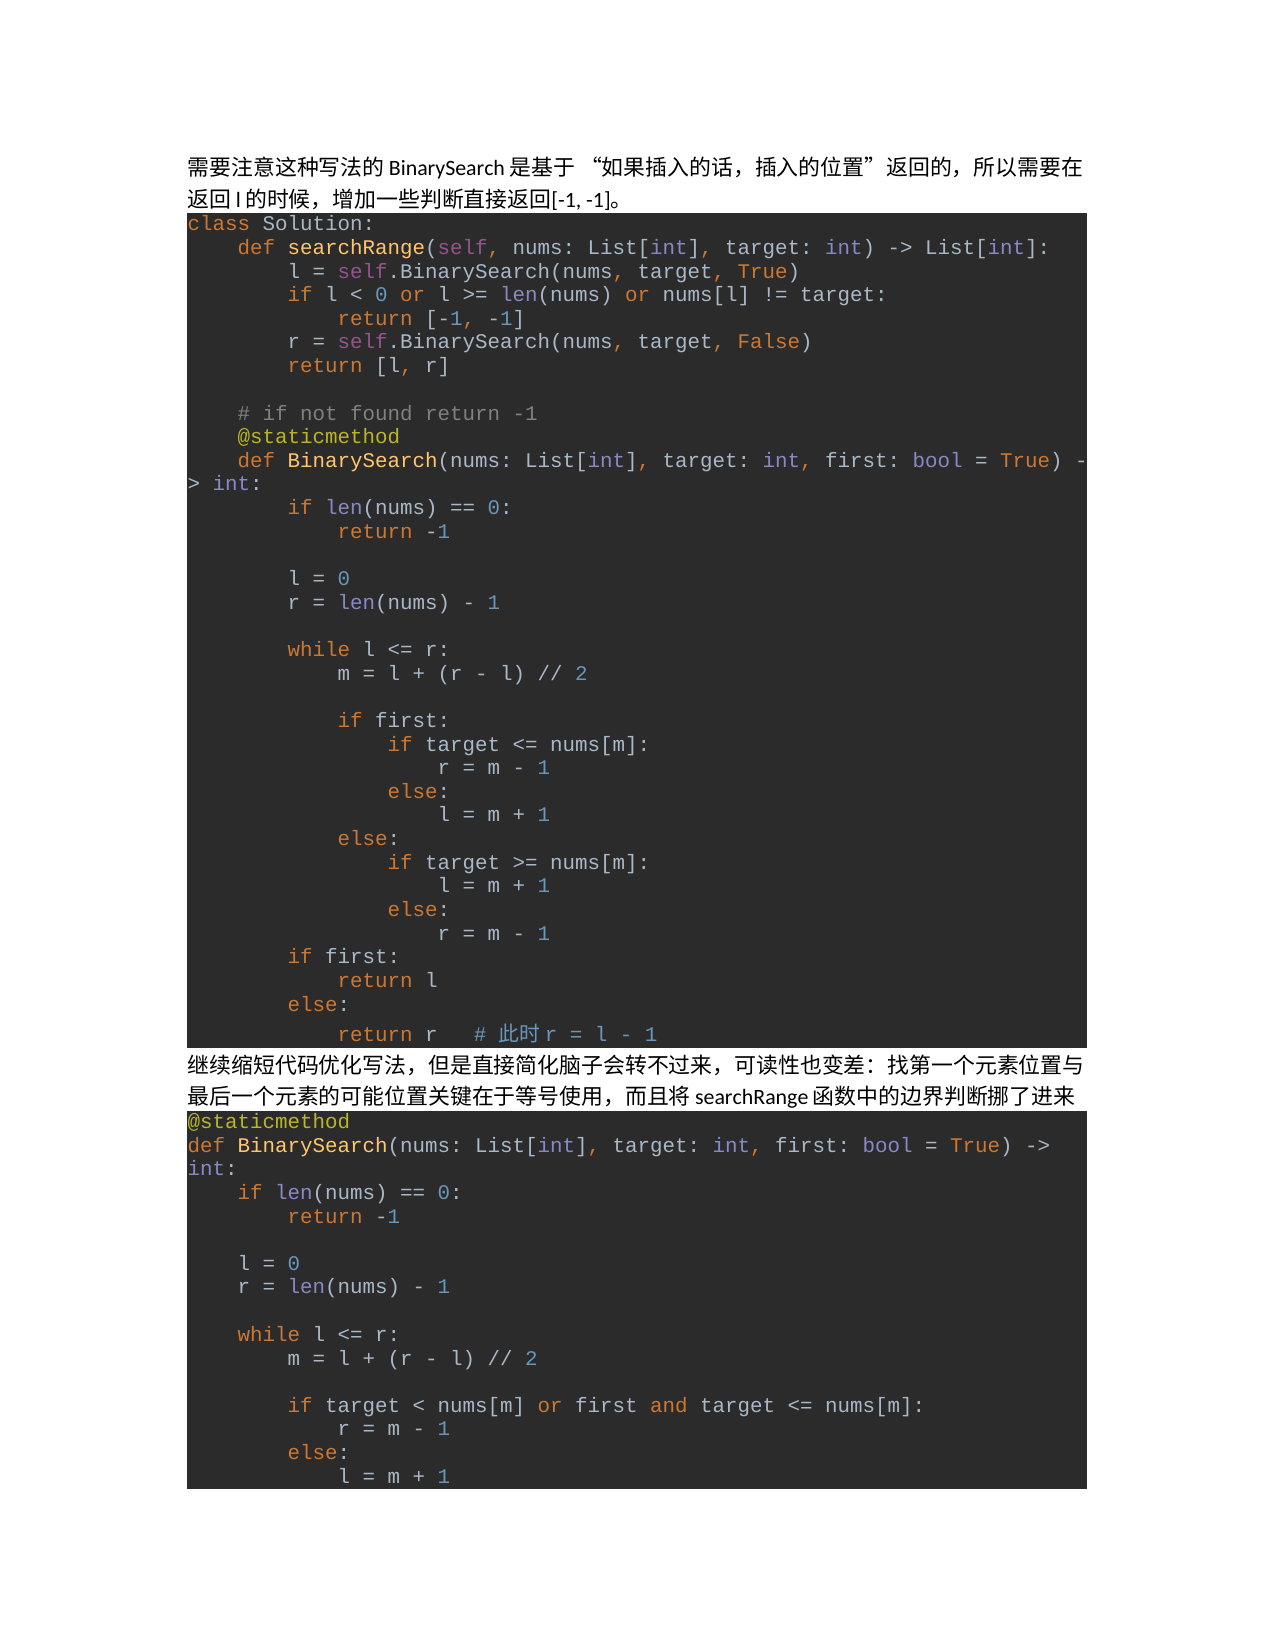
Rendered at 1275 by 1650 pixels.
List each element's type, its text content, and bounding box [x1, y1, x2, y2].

text 需要注意这种写法的BinarySearch是基于 “如果插入的话，插入的位置”返回的，所以需要在返回l的时候，增加一些判断直接返回[-1, -1]。 [187, 150, 1087, 213]
text 继续缩短代码优化写法，但是直接简化脑子会转不过来，可读性也变差：找第一个元素位置与最后一个元素的可能位置关键在于等号使用，而且将searchRange函数中的边界判断挪了进来 [187, 1048, 1087, 1111]
text @staticmethod def BinarySearch(nums: List[int], target: int, first: bool = True) -> int: if len(nums) == 0: return -1 l = 0 r = len(nums) - 1 while l <= r: m = l + (r - l) // 2 if target < nums[m] or first and target <= nums[m]: r = m - 1 else: l = m + 1 [187, 1111, 1087, 1489]
text class Solution: def searchRange(self, nums: List[int], target: int) -> List[int]: l = self.BinarySearch(nums, target, True) if l < 0 or l >= len(nums) or nums[l] != target: return [-1, -1] r = self.BinarySearch(nums, target, False) return [l, r] # if not found return -1 @staticmethod def BinarySearch(nums: List[int], target: int, first: bool = True) -> int: if len(nums) == 0: return -1 l = 0 r = len(nums) - 1 while l <= r: m = l + (r - l) // 2 if first: if target <= nums[m]: r = m - 1 else: l = m + 1 else: if target >= nums[m]: l = m + 1 else: r = m - 1 if first: return l else: return r # 此时r = l - 1 [187, 213, 1087, 1048]
